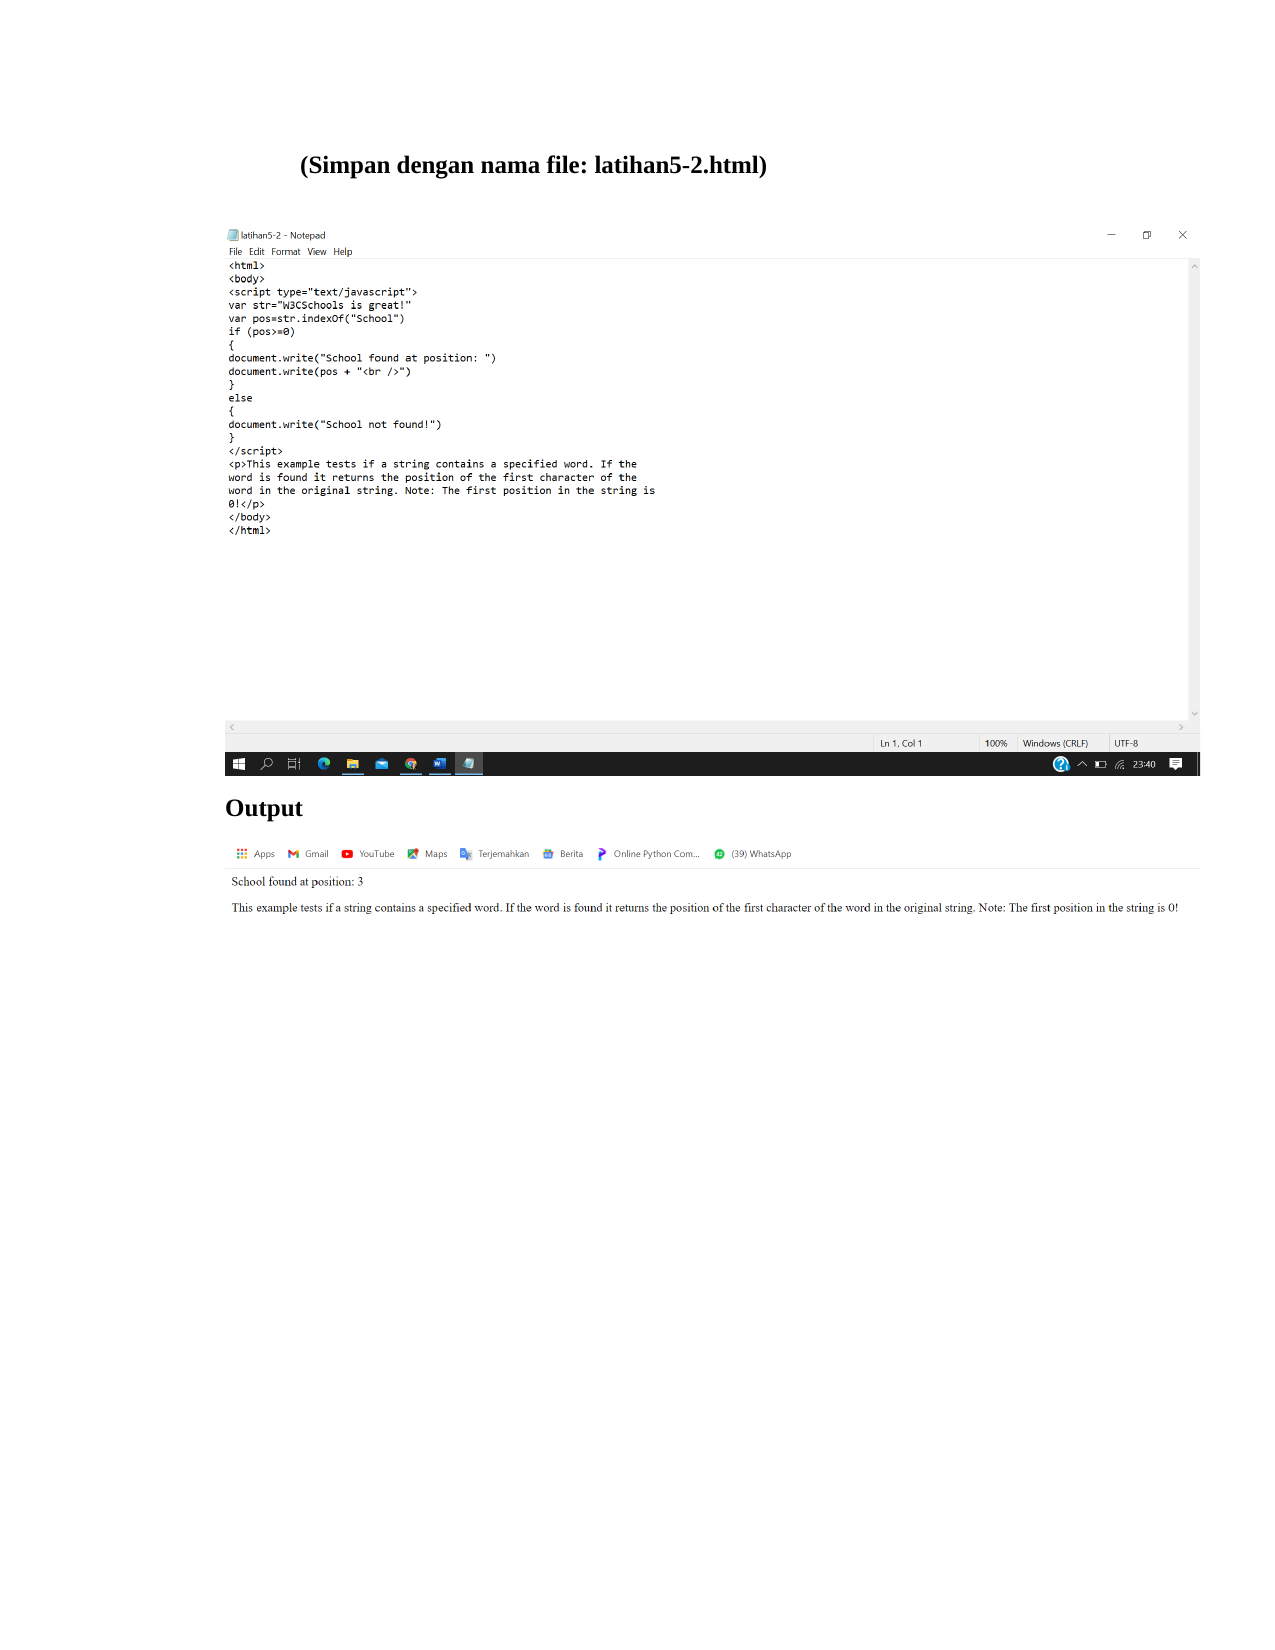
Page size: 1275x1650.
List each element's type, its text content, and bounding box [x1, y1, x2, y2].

picture [225, 840, 1200, 956]
text (Simpan dengan nama file: latihan5-2.html) [225, 150, 1125, 208]
picture [225, 226, 1200, 776]
text Output [225, 793, 1125, 822]
